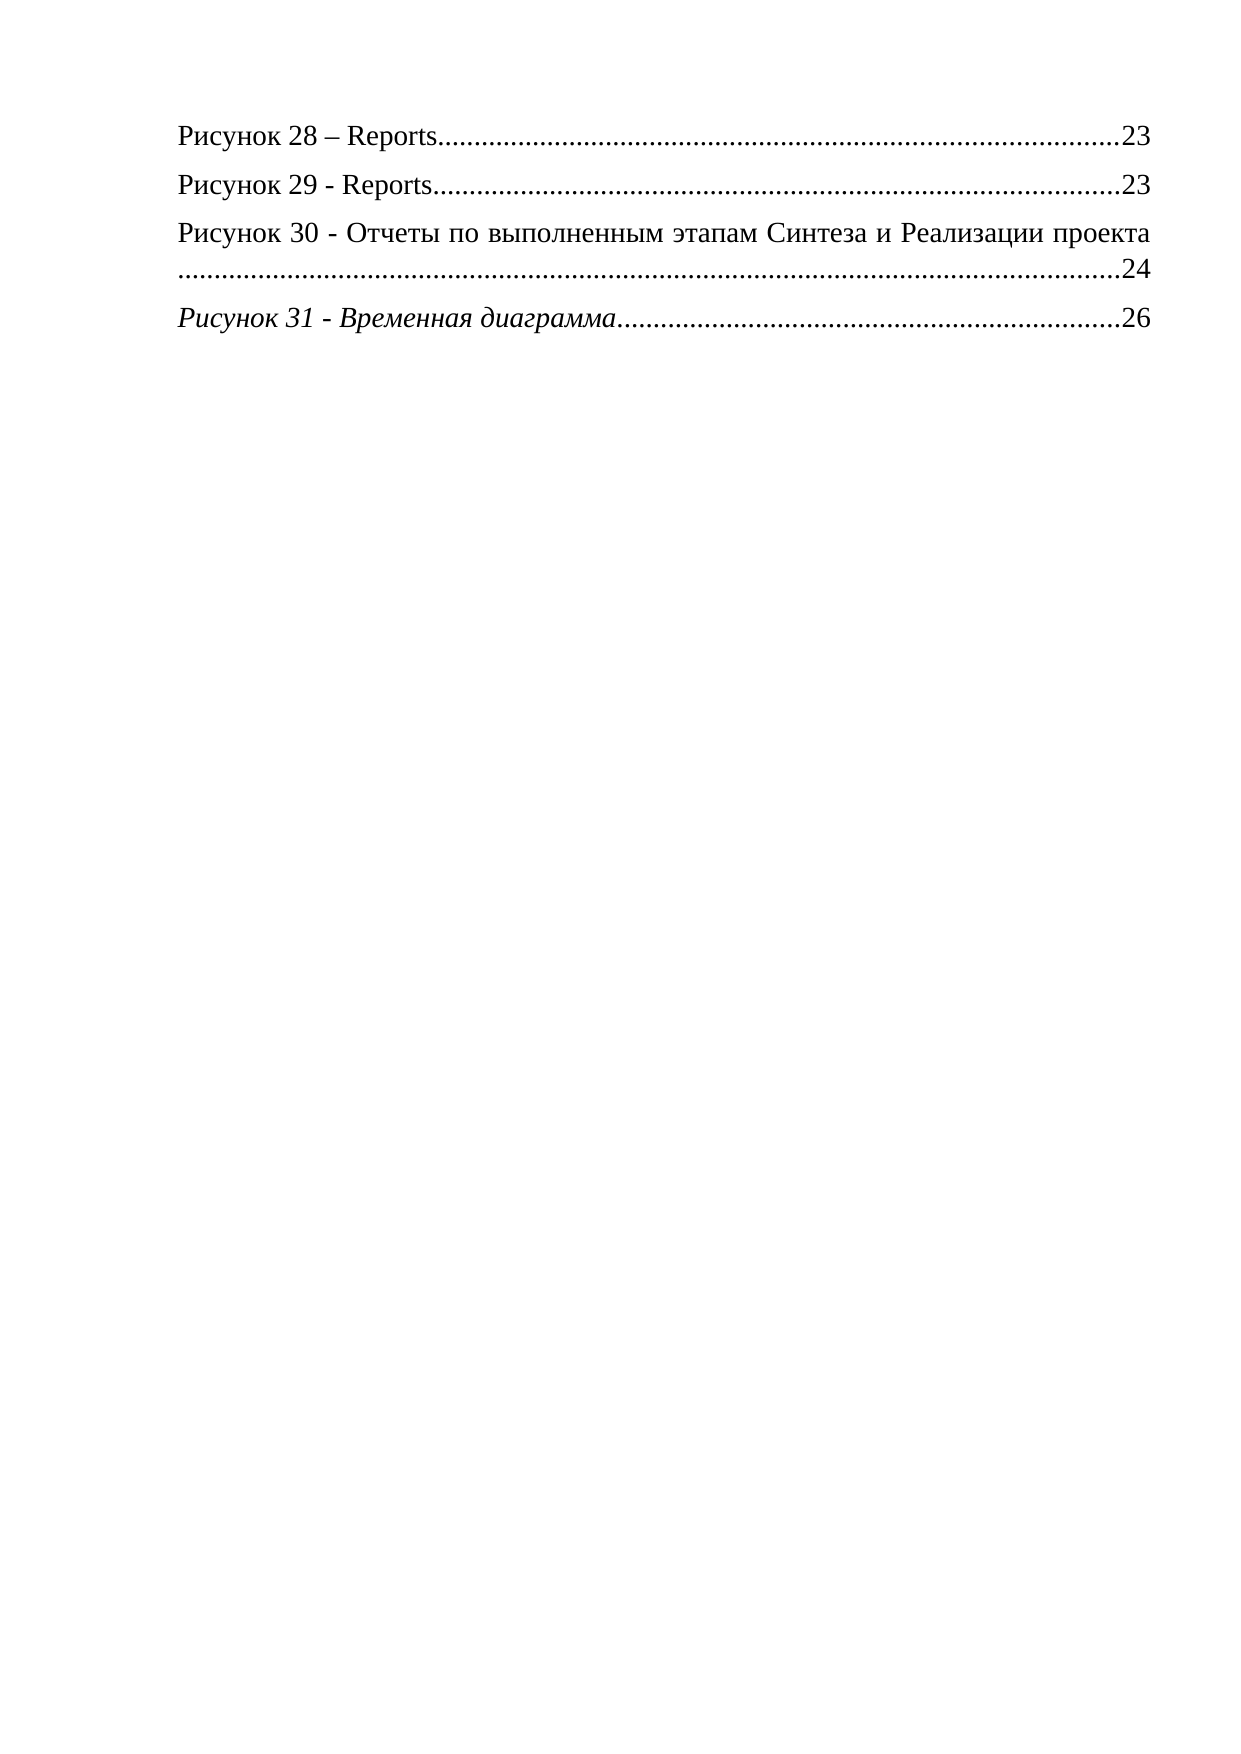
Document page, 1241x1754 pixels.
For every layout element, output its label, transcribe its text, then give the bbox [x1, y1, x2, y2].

text Рисунок 28 – Reports 23 [177, 118, 1152, 152]
text Рисунок 31 - Временная диаграмма 26 [177, 300, 1152, 334]
text Рисунок 29 - Reports 23 [177, 167, 1152, 200]
text Рисунок 30 - Отчеты по выполненным этапам Синтеза и Реализации проекта 24 [177, 215, 1152, 285]
